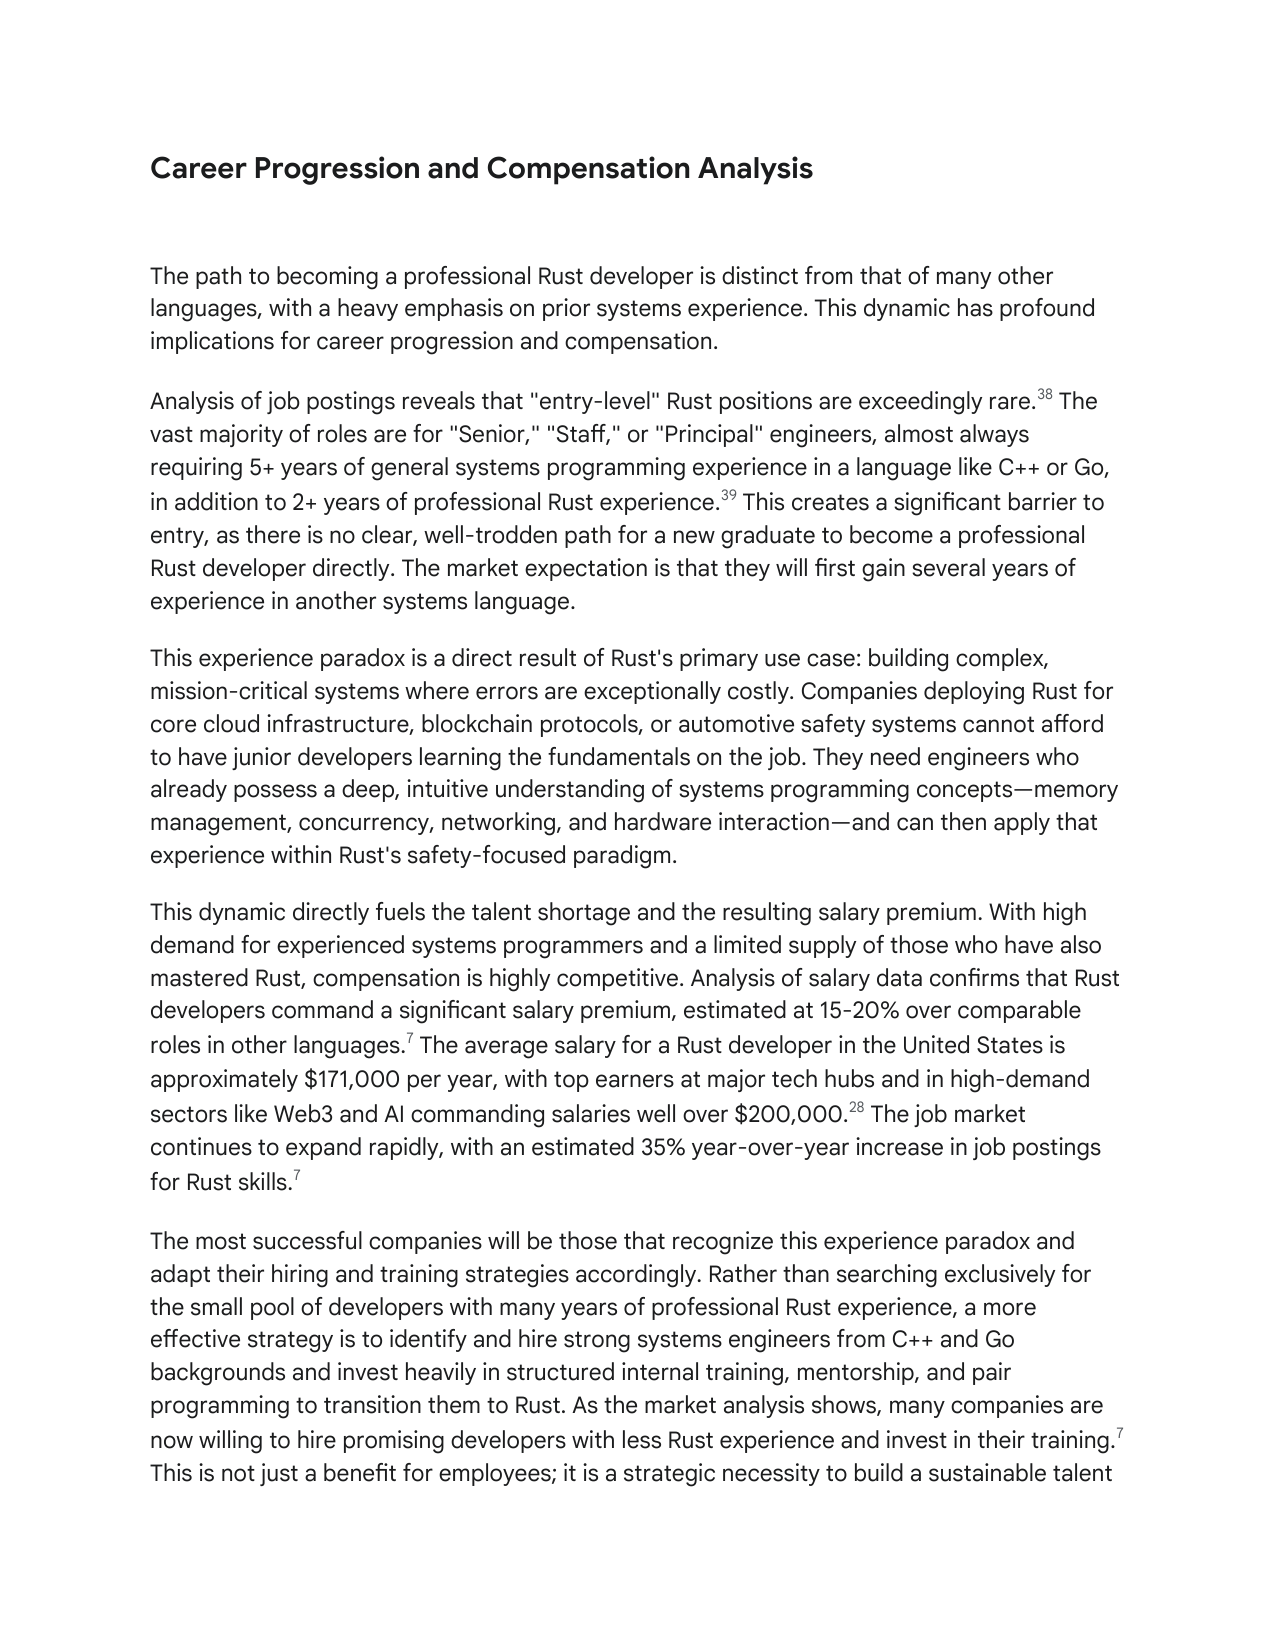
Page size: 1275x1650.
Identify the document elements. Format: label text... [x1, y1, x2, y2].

subtitle Career Progression and Compensation Analysis [150, 150, 1125, 187]
text Analysis of job postings reveals that "entry-level" Rust positions are exceedingly rare.38 The vast majority of roles are for "Senior," "Staff," or "Principal" engineers, almost always requiring 5+ years of general systems programming experience in a language like C++ or Go, in addition to 2+ years of professional Rust experience.39 This creates a significant barrier to entry, as there is no clear, well-trodden path for a new graduate to become a professional Rust developer directly. The market expectation is that they will first gain several years of experience in another systems language. [150, 385, 1125, 616]
text This dynamic directly fuels the talent shortage and the resulting salary premium. With high demand for experienced systems programmers and a limited supply of those who have also mastered Rust, compensation is highly competitive. Analysis of salary data confirms that Rust developers command a significant salary premium, estimated at 15-20% over comparable roles in other languages.7 The average salary for a Rust developer in the United States is approximately $171,000 per year, with top earners at major tech hubs and in high-demand sectors like Web3 and AI commanding salaries well over $200,000.28 The job market continues to expand rapidly, with an estimated 35% year-over-year increase in job postings for Rust skills.7 [150, 898, 1125, 1198]
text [150, 1227, 1125, 1488]
text The path to becoming a professional Rust developer is distinct from that of many other languages, with a heavy emphasis on prior systems experience. This dynamic has profound implications for career progression and compensation. [150, 262, 1125, 356]
text This experience paradox is a direct result of Rust's primary use case: building complex, mission-critical systems where errors are exceptionally costly. Companies deploying Rust for core cloud infrastructure, blockchain protocols, or automotive safety systems cannot afford to have junior developers learning the fundamentals on the job. They need engineers who already possess a deep, intuitive understanding of systems programming concepts—memory management, concurrency, networking, and hardware interaction—and can then apply that experience within Rust's safety-focused paradigm. [150, 644, 1125, 869]
